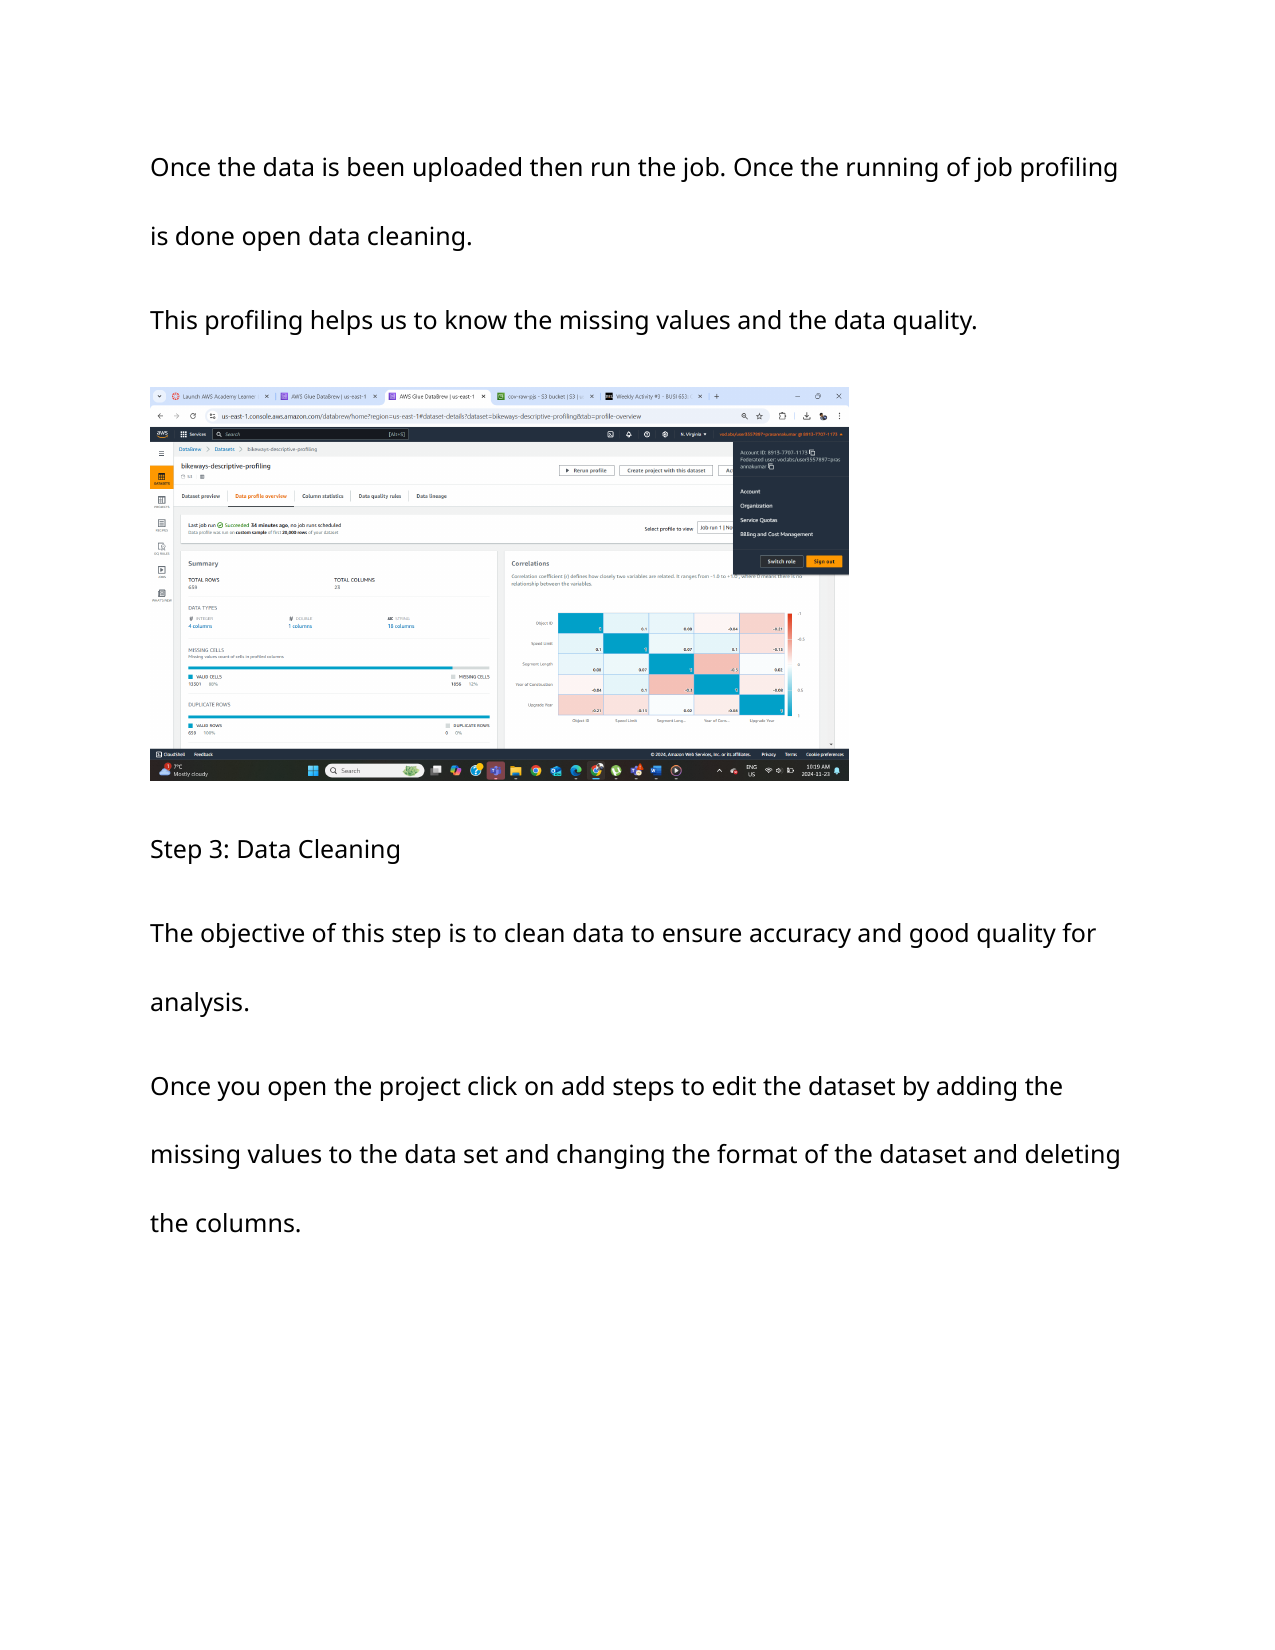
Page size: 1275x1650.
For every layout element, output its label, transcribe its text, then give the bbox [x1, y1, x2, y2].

text The objective of this step is to clean data to ensure accuracy and good quality for analysis. [150, 916, 1125, 1018]
text This profiling helps us to know the missing values and the data quality. [150, 303, 1125, 337]
picture [150, 387, 849, 781]
text Once you open the project click on add steps to edit the dataset by adding the missing values to the data set and changing the format of the dataset and deleting the columns. [150, 1069, 1125, 1239]
text Step 3: Data Cleaning [150, 831, 1125, 865]
text Once the data is been uploaded then run the job. Once the running of job profiling is done open data cleaning. [150, 150, 1125, 252]
